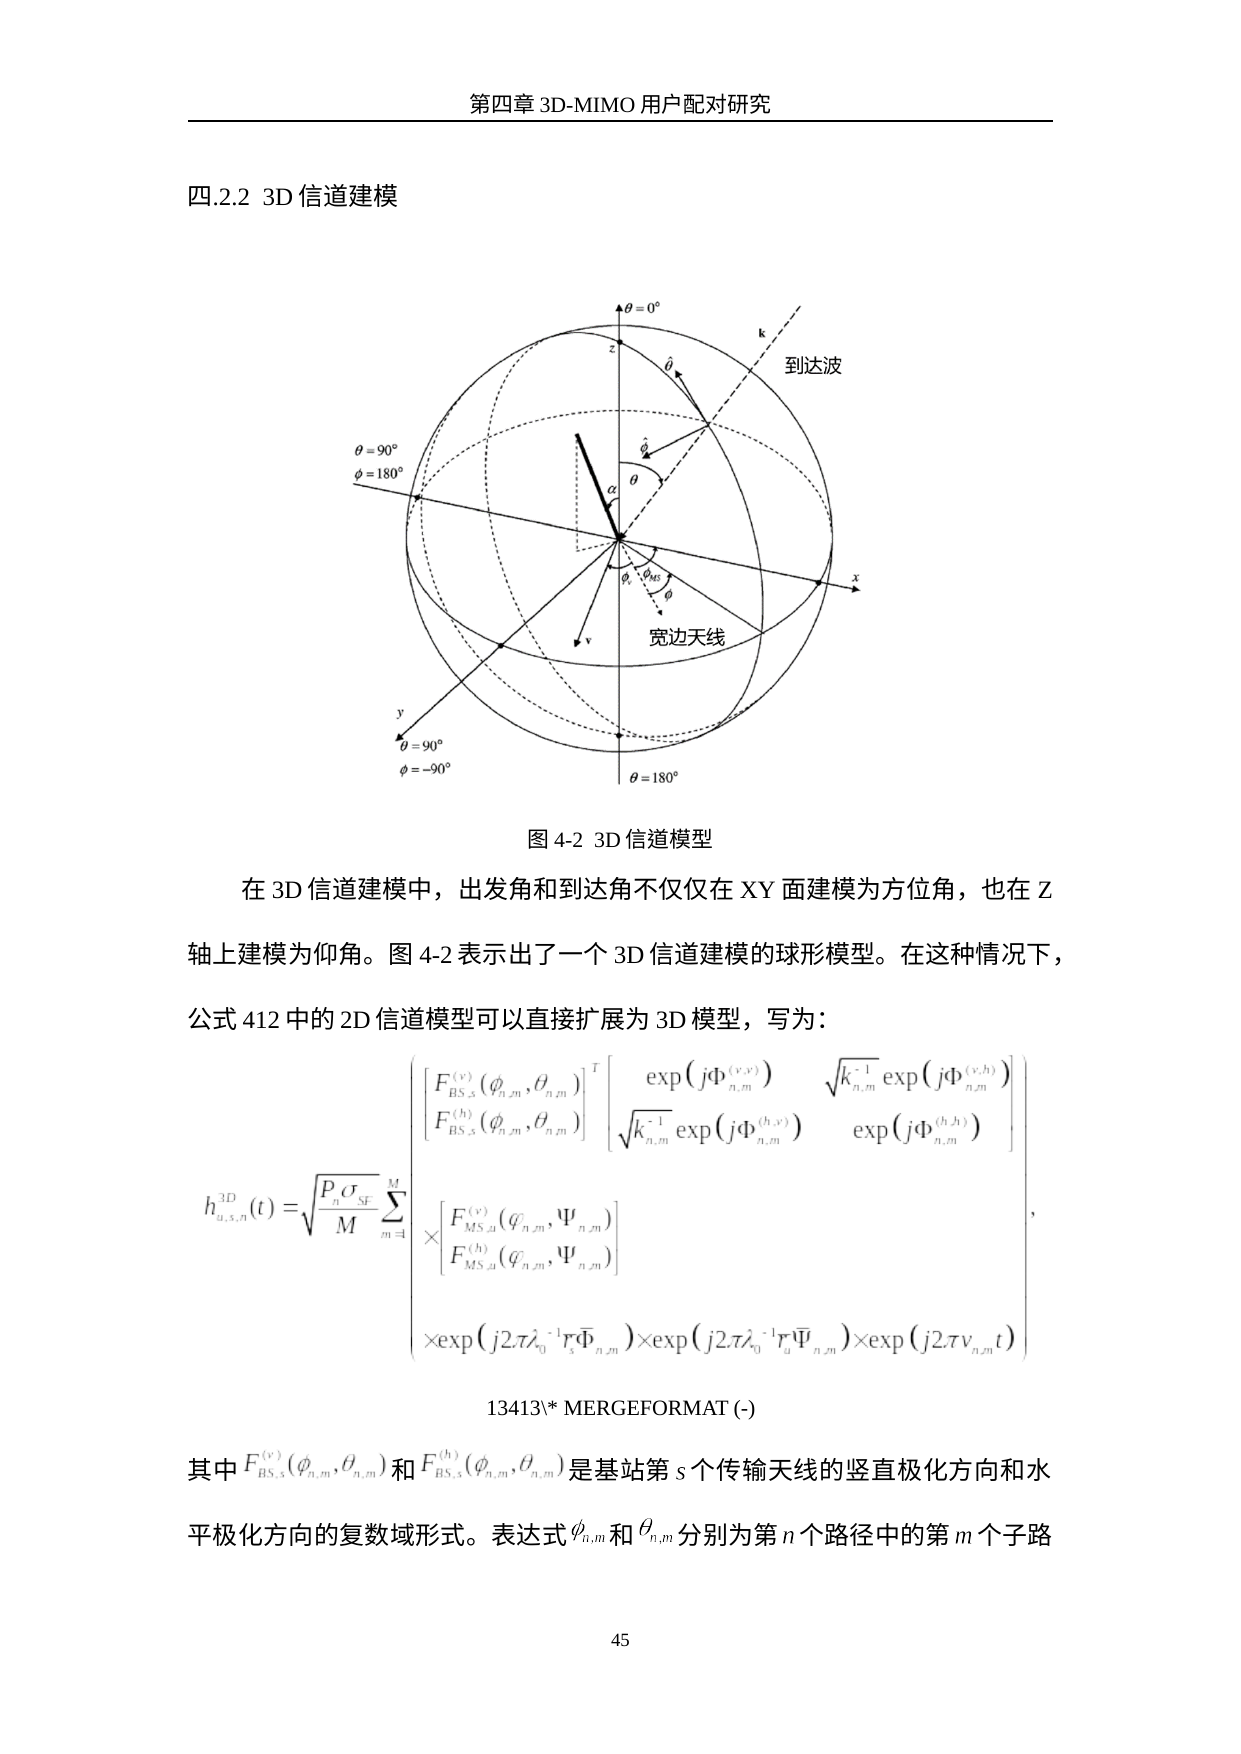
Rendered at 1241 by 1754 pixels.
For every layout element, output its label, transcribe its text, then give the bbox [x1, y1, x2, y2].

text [187, 1436, 1053, 1566]
picture [350, 286, 890, 793]
text 图4-2 3D信道模型 [187, 822, 1053, 855]
subtitle 3D信道建模 [187, 162, 1053, 227]
text 在3D信道建模中，出发角和到达角不仅仅在XY面建模为方位角，也在Z轴上建模为仰角。图4-2表示出了一个3D信道建模的球形模型。在这种情况下，公式中的2D信道模型可以直接扩展为3D模型，写为： [187, 855, 1053, 1050]
